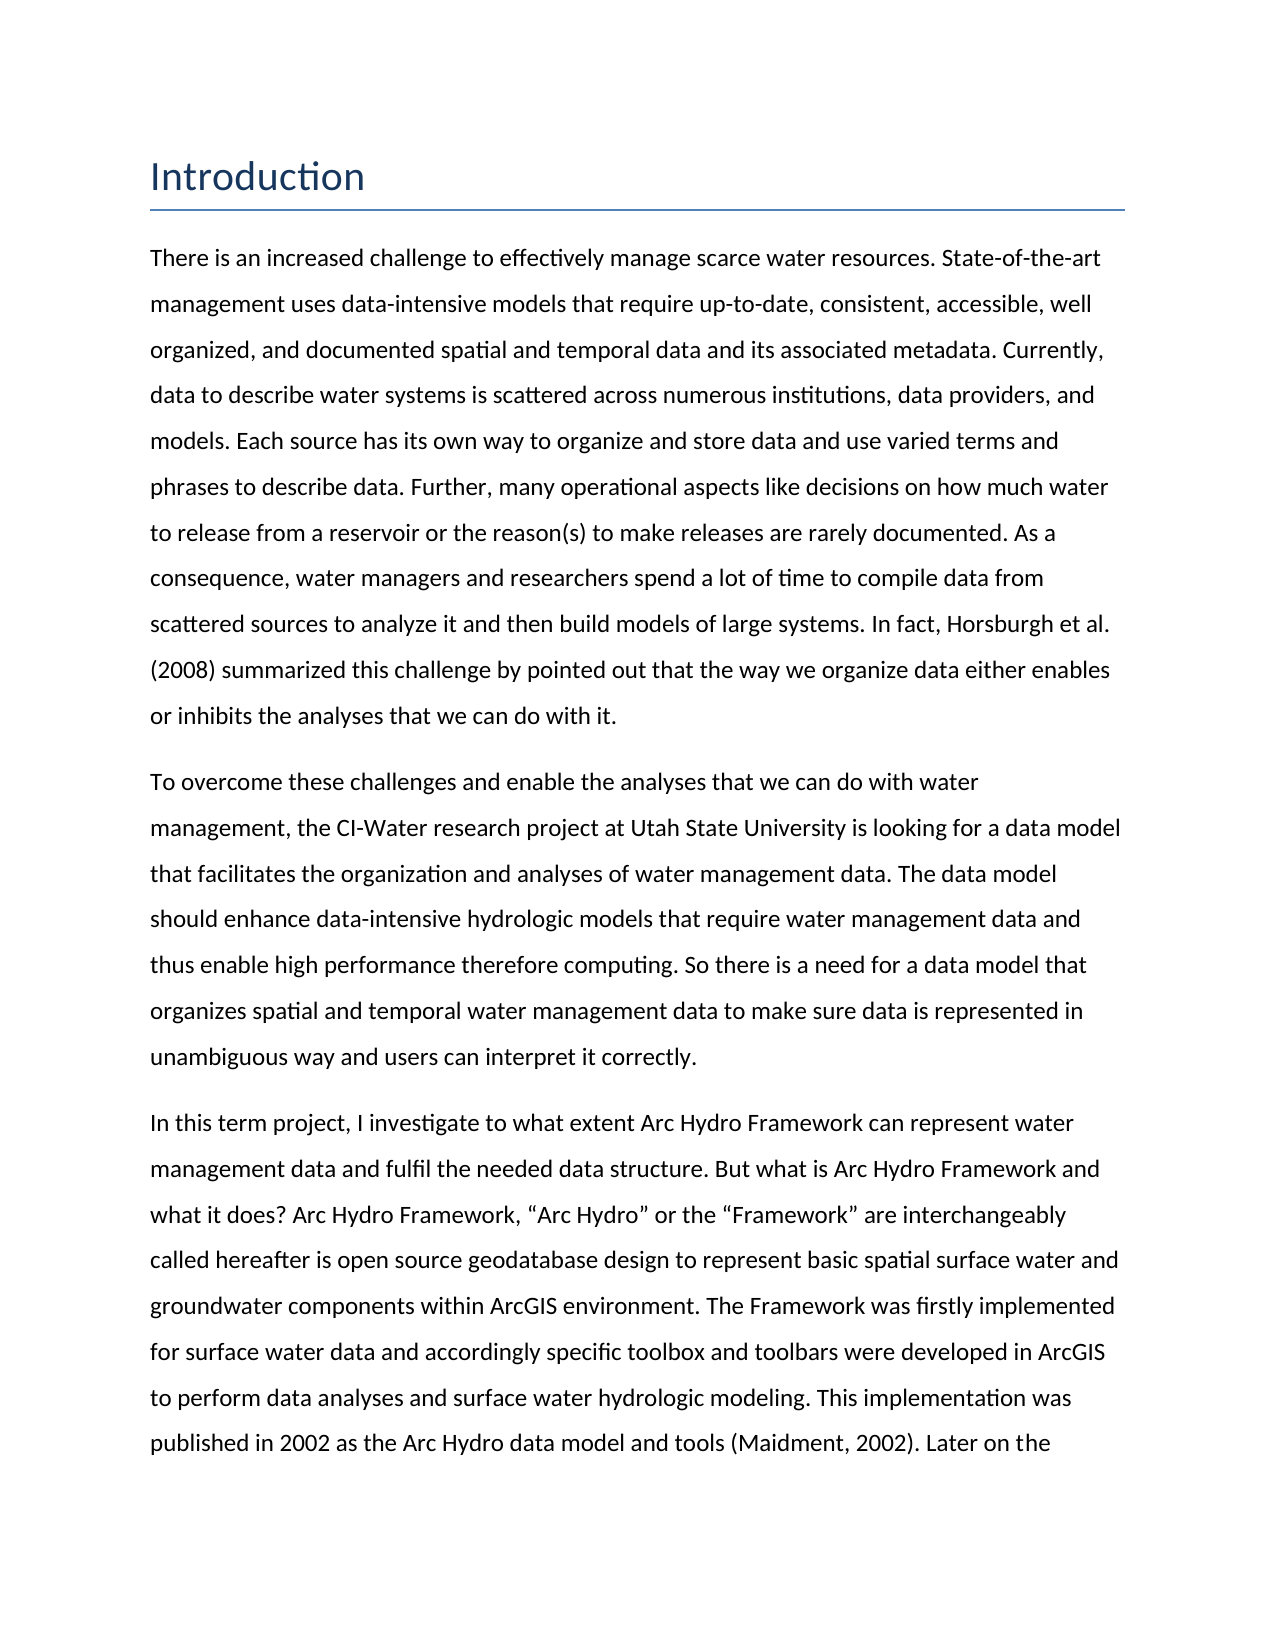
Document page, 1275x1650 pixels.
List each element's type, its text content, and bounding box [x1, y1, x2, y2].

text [150, 1107, 1125, 1458]
text There is an increased challenge to effectively manage scarce water resources. State-of-the-art management uses data-intensive models that require up-to-date, consistent, accessible, well organized, and documented spatial and temporal data and its associated metadata. Currently, data to describe water systems is scattered across numerous institutions, data providers, and models. Each source has its own way to organize and store data and use varied terms and phrases to describe data. Further, many operational aspects like decisions on how much water to release from a reservoir or the reason(s) to make releases are rarely documented. As a consequence, water managers and researchers spend a lot of time to compile data from scattered sources to analyze it and then build models of large systems. In fact, Horsburgh et al. (2008) summarized this challenge by pointed out that the way we organize data either enables or inhibits the analyses that we can do with it. [150, 242, 1125, 730]
text To overcome these challenges and enable the analyses that we can do with water management, the CI-Water research project at Utah State University is looking for a data model that facilitates the organization and analyses of water management data. The data model should enhance data-intensive hydrologic models that require water management data and thus enable high performance therefore computing. So there is a need for a data model that organizes spatial and temporal water management data to make sure data is represented in unambiguous way and users can interpret it correctly. [150, 766, 1125, 1071]
title Introduction [150, 150, 1125, 209]
